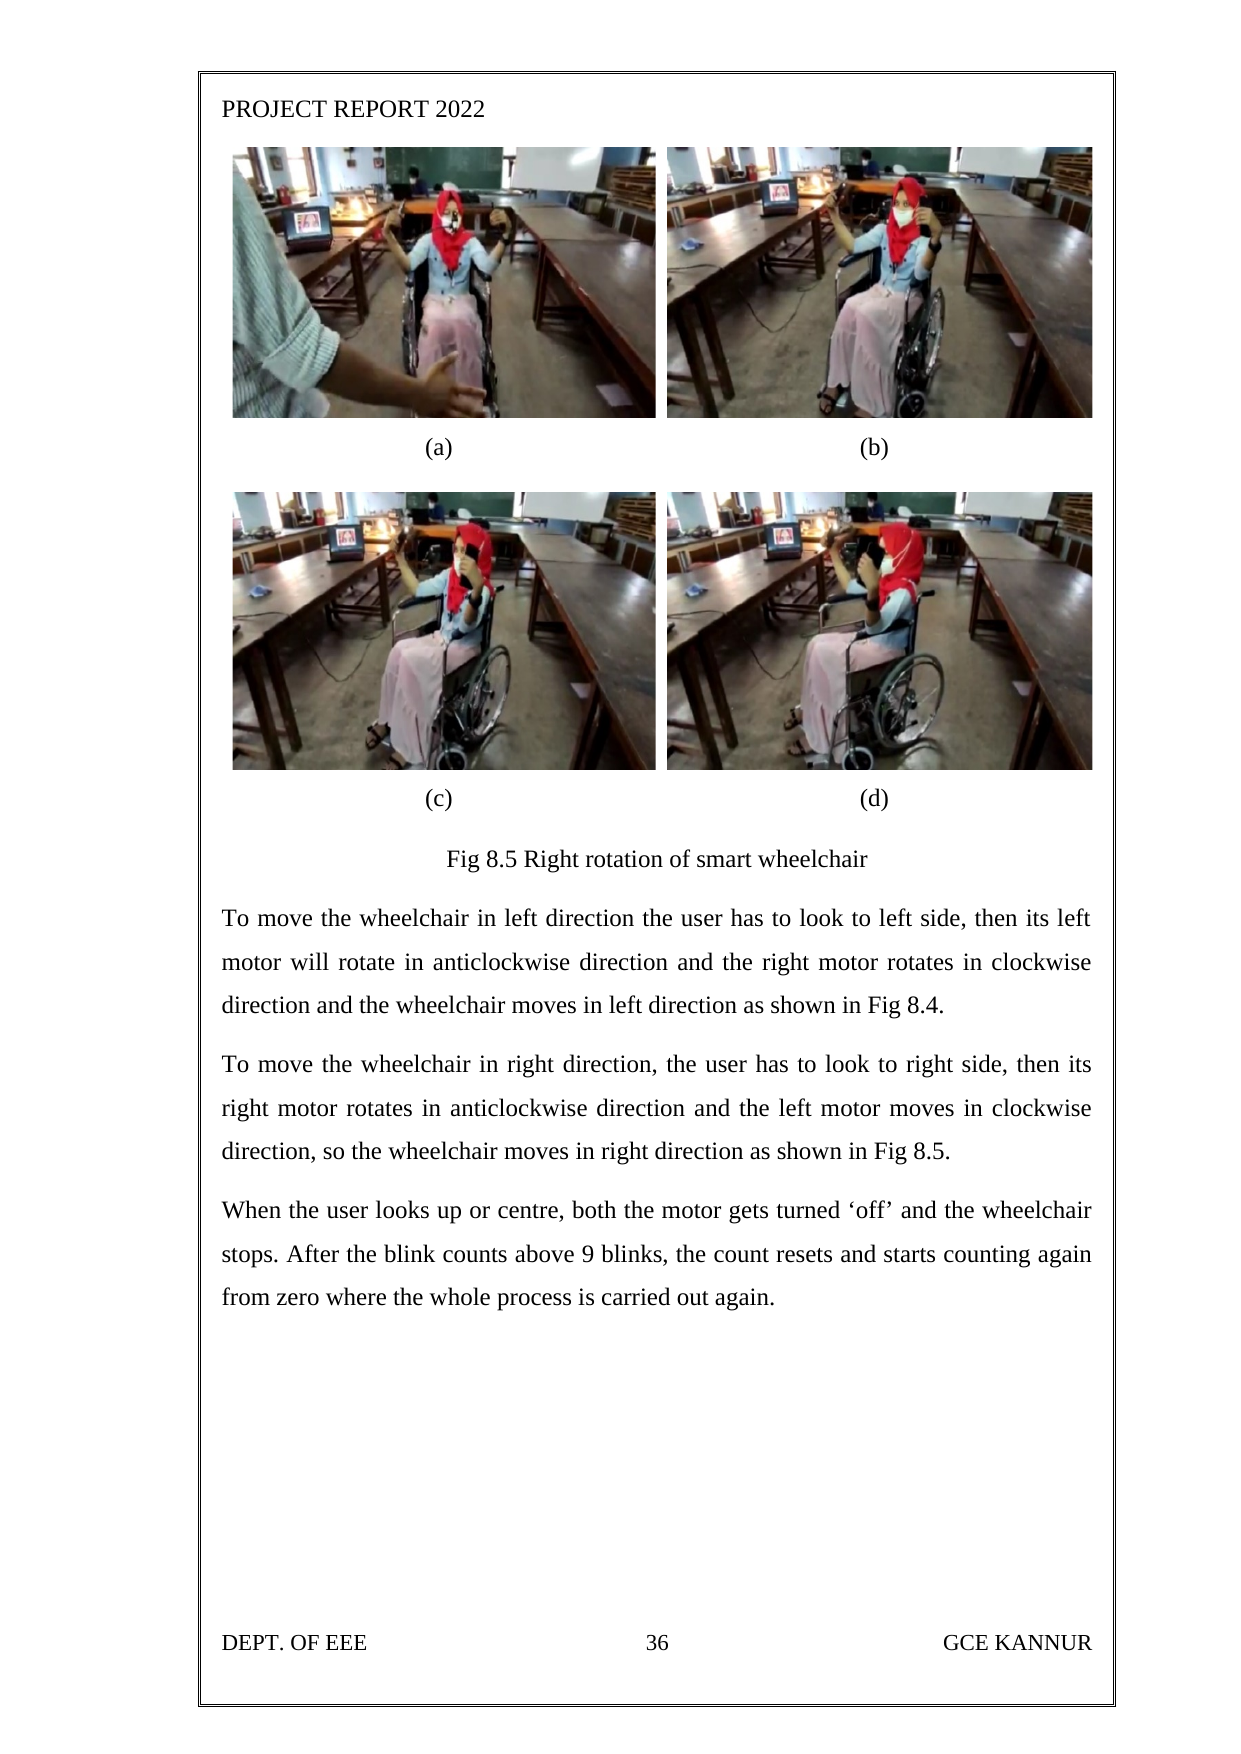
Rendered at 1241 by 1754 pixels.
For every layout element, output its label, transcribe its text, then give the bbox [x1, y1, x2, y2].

text Fig 8.5 Right rotation of smart wheelchair [221, 844, 1092, 872]
text To move the wheelchair in right direction, the user has to look to right side, then its right motor rotates in anticlockwise direction and the left motor moves in clockwise direction, so the wheelchair moves in right direction as shown in Fig 8.5. [221, 1049, 1092, 1164]
table_cell (d) [656, 492, 1092, 844]
table_cell (c) [221, 492, 656, 844]
picture [667, 147, 1093, 418]
table_header (a) [221, 148, 656, 492]
picture [232, 147, 656, 418]
table_header (b) [656, 148, 1092, 492]
text When the user looks up or centre, both the motor gets turned ‘off’ and the wheelchair stops. After the blink counts above 9 blinks, the count resets and starts counting again from zero where the whole process is carried out again. [221, 1196, 1092, 1311]
picture [232, 492, 656, 770]
picture [667, 492, 1093, 770]
text To move the wheelchair in left direction the user has to look to left side, then its left motor will rotate in anticlockwise direction and the right motor rotates in clockwise direction and the wheelchair moves in left direction as shown in Fig 8.4. [221, 903, 1092, 1018]
